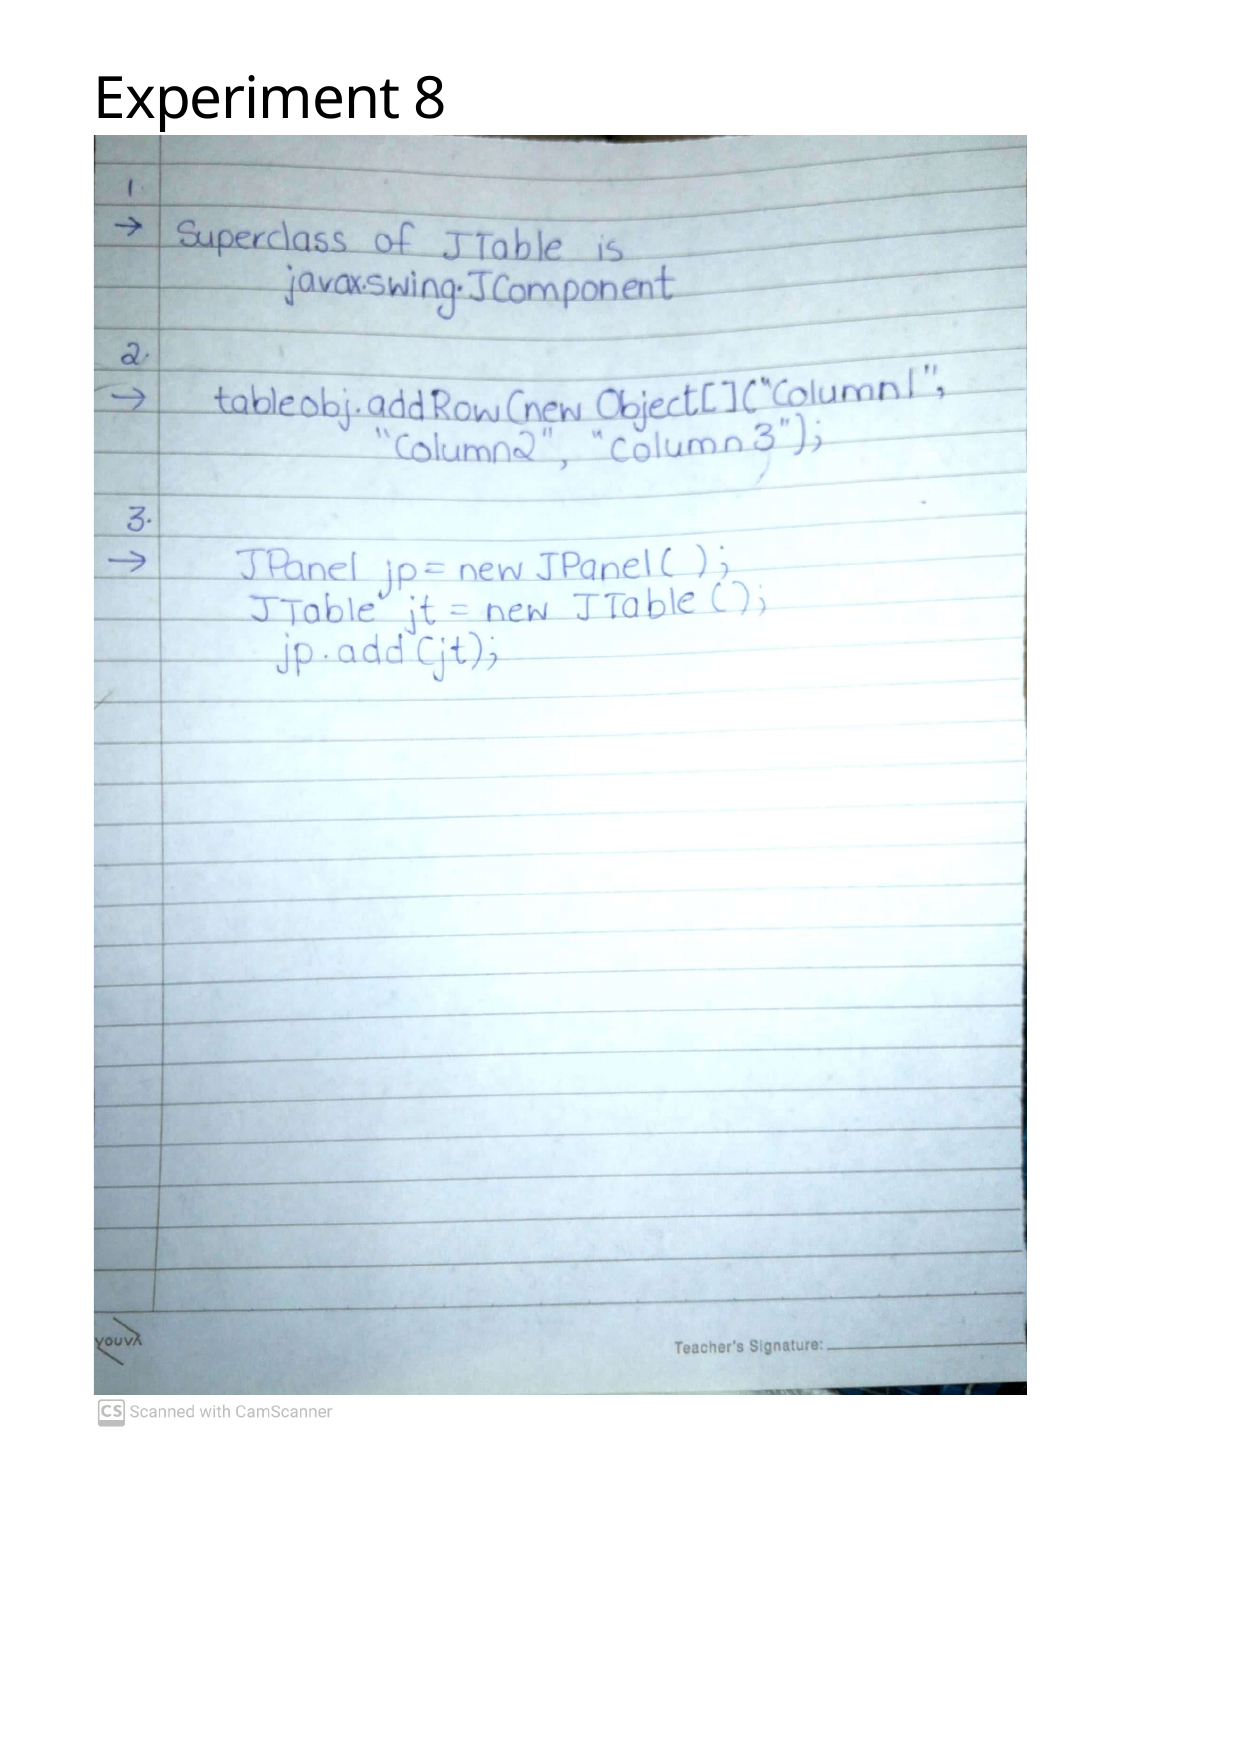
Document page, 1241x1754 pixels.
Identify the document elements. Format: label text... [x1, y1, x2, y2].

picture [93, 135, 1027, 1431]
